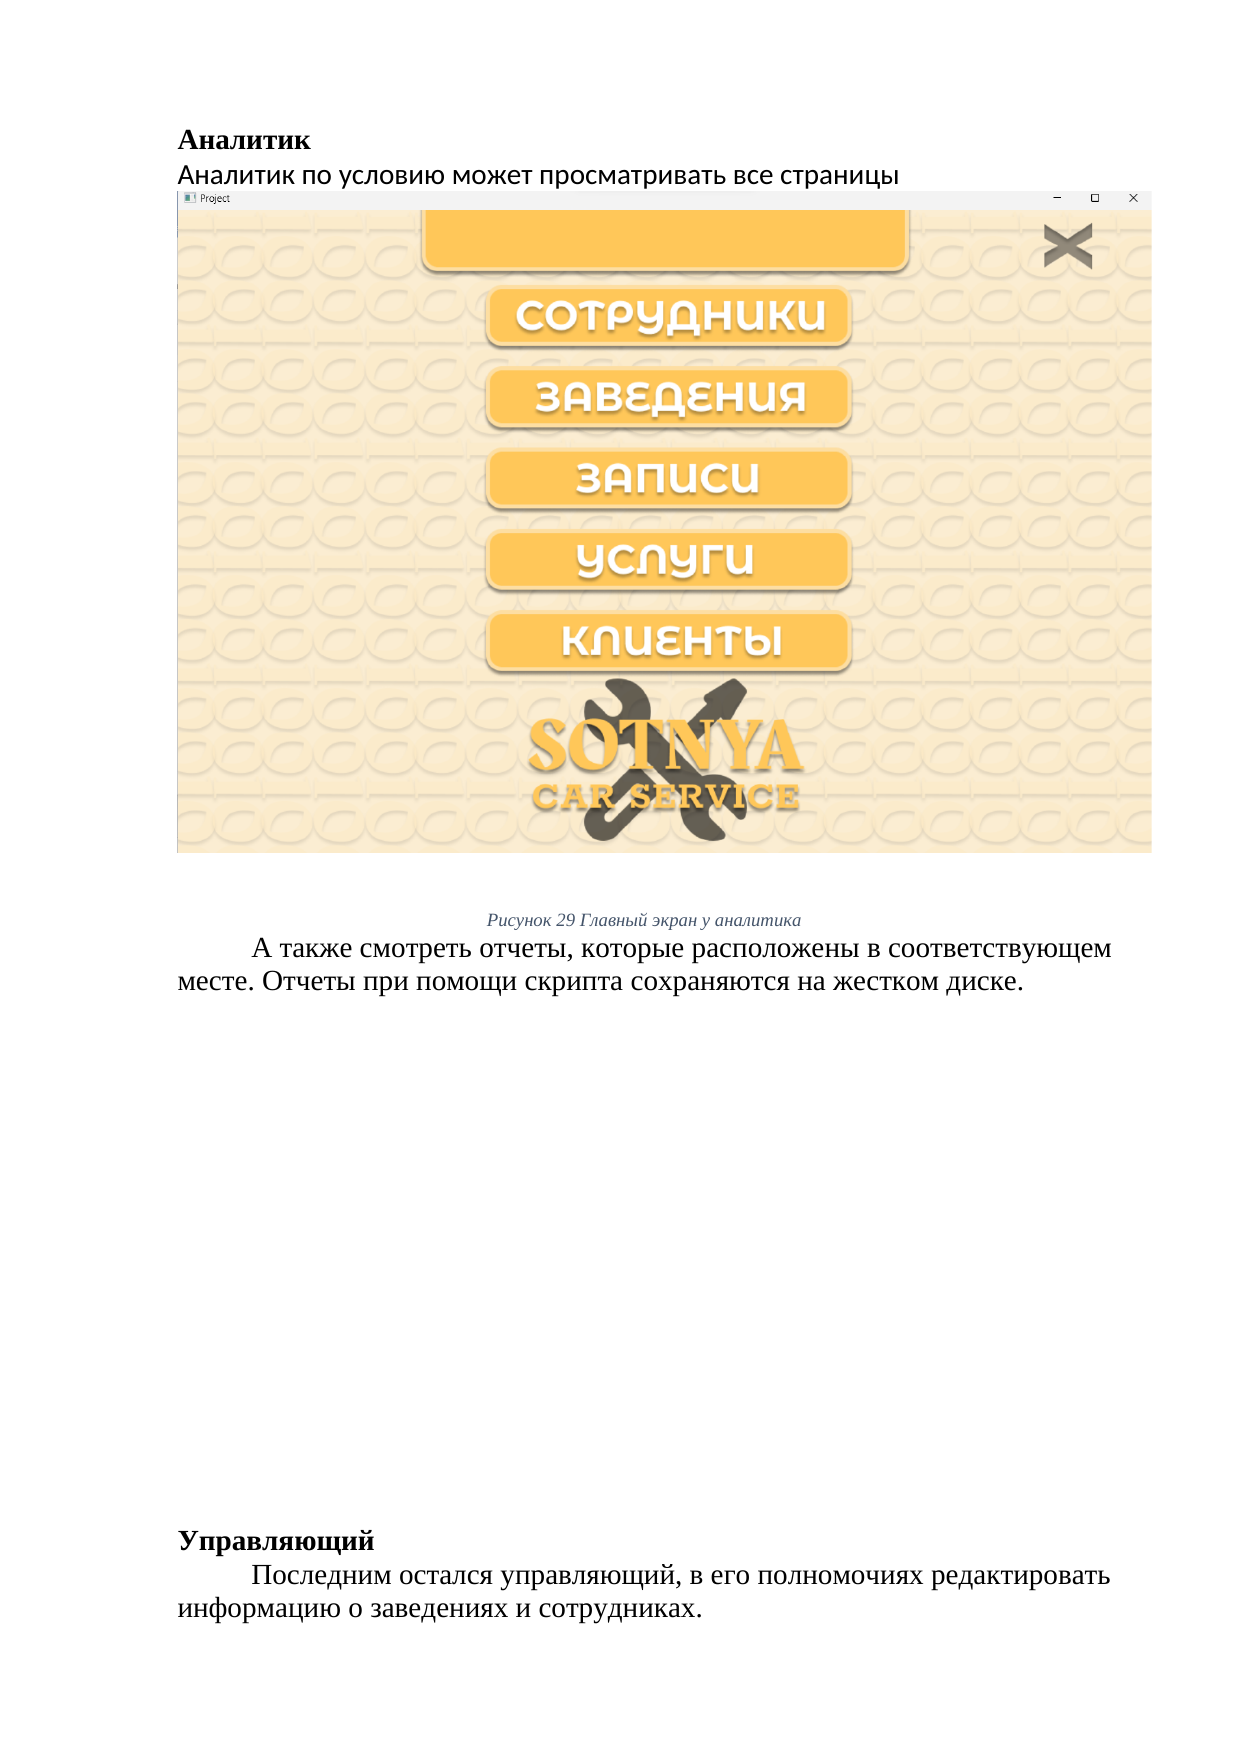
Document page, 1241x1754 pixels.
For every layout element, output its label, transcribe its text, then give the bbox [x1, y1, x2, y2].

text Последним остался управляющий, в его полномочиях редактировать информацию о заведениях и сотрудниках. [177, 1557, 1152, 1624]
picture [177, 191, 1152, 853]
text Аналитик по условию может просматривать все страницы [177, 156, 1152, 191]
text А также смотреть отчеты, которые расположены в соответствующем месте. Отчеты при помощи скрипта сохраняются на жестком диске. [177, 906, 1152, 997]
subtitle Аналитик [177, 122, 1152, 156]
subtitle Управляющий [177, 1523, 1152, 1557]
